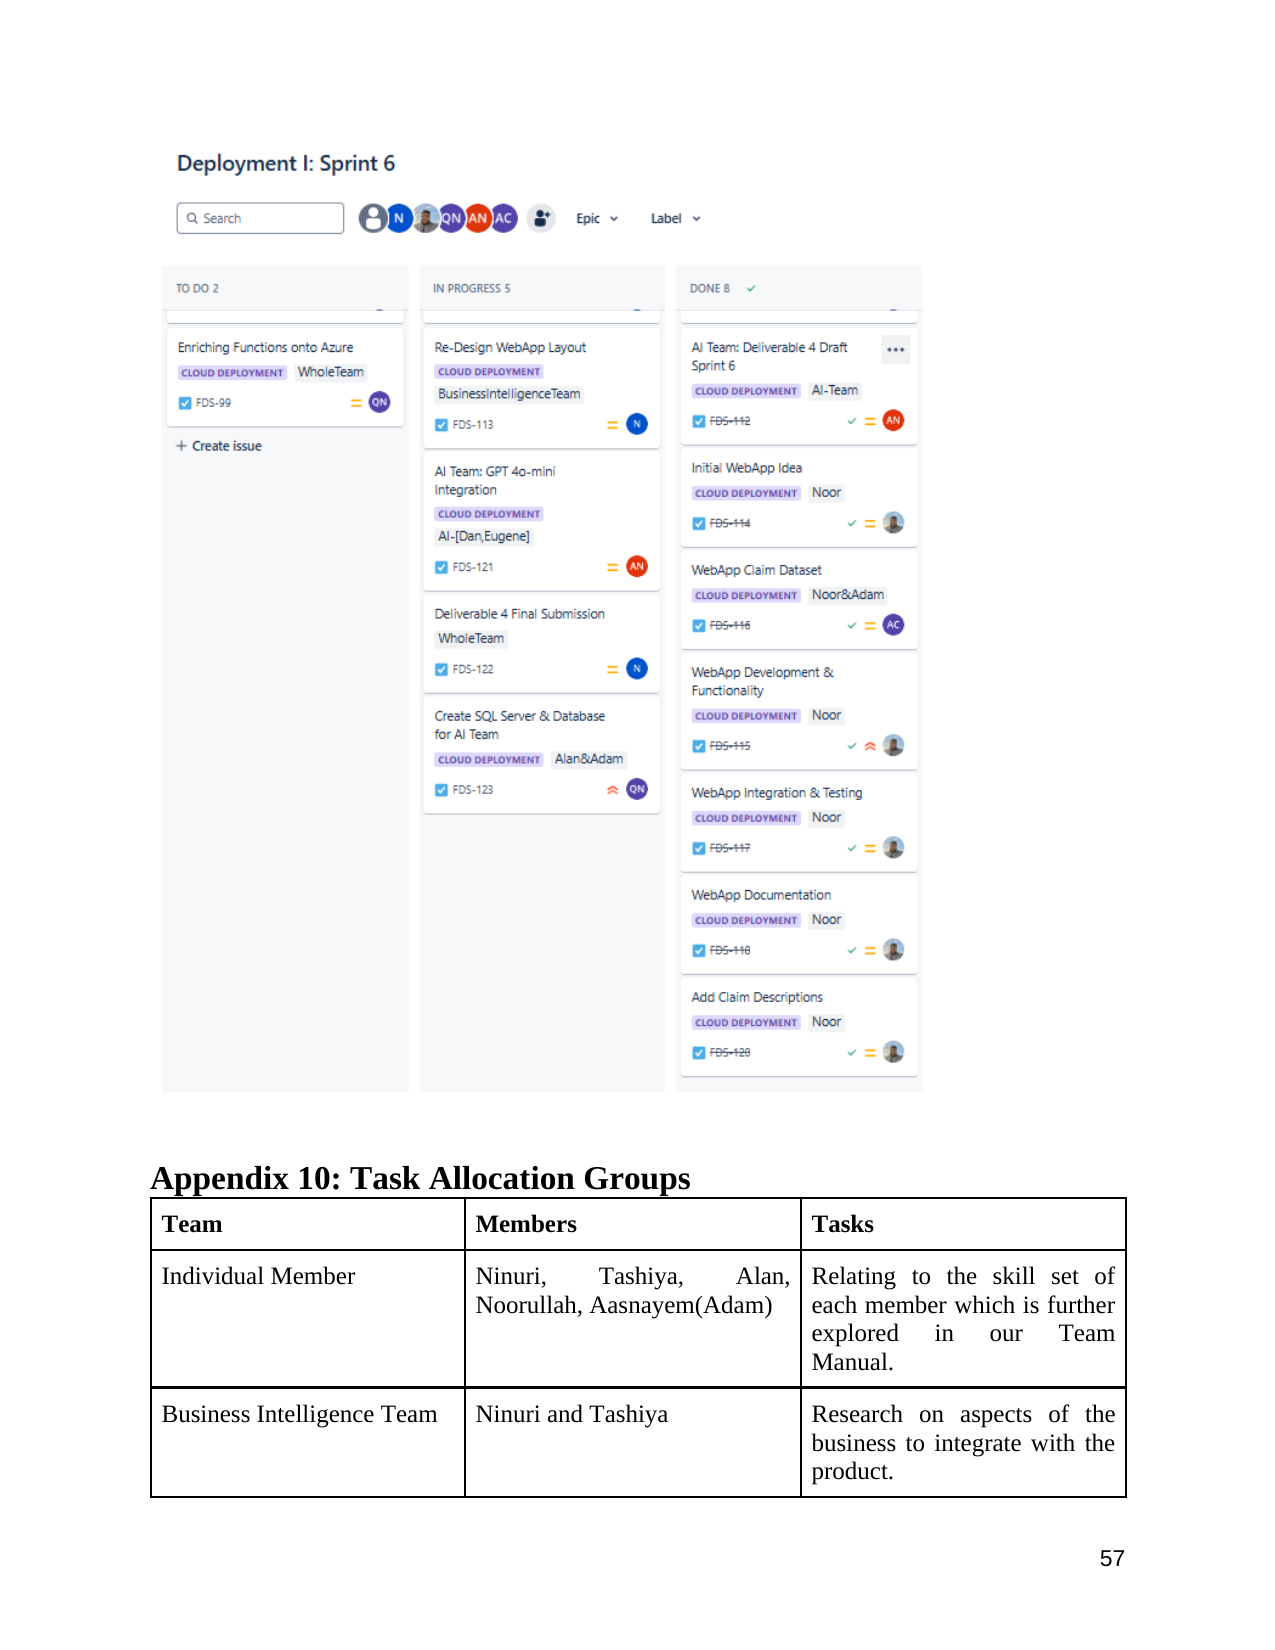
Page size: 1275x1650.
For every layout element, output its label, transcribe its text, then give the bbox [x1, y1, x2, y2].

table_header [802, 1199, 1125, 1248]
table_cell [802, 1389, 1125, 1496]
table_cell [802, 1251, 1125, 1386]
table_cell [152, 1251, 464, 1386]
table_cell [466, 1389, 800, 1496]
picture [150, 150, 953, 1092]
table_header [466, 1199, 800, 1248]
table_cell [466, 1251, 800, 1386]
subtitle Appendix 10: Task Allocation Groups [150, 1158, 1125, 1197]
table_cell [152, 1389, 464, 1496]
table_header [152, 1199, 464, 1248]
